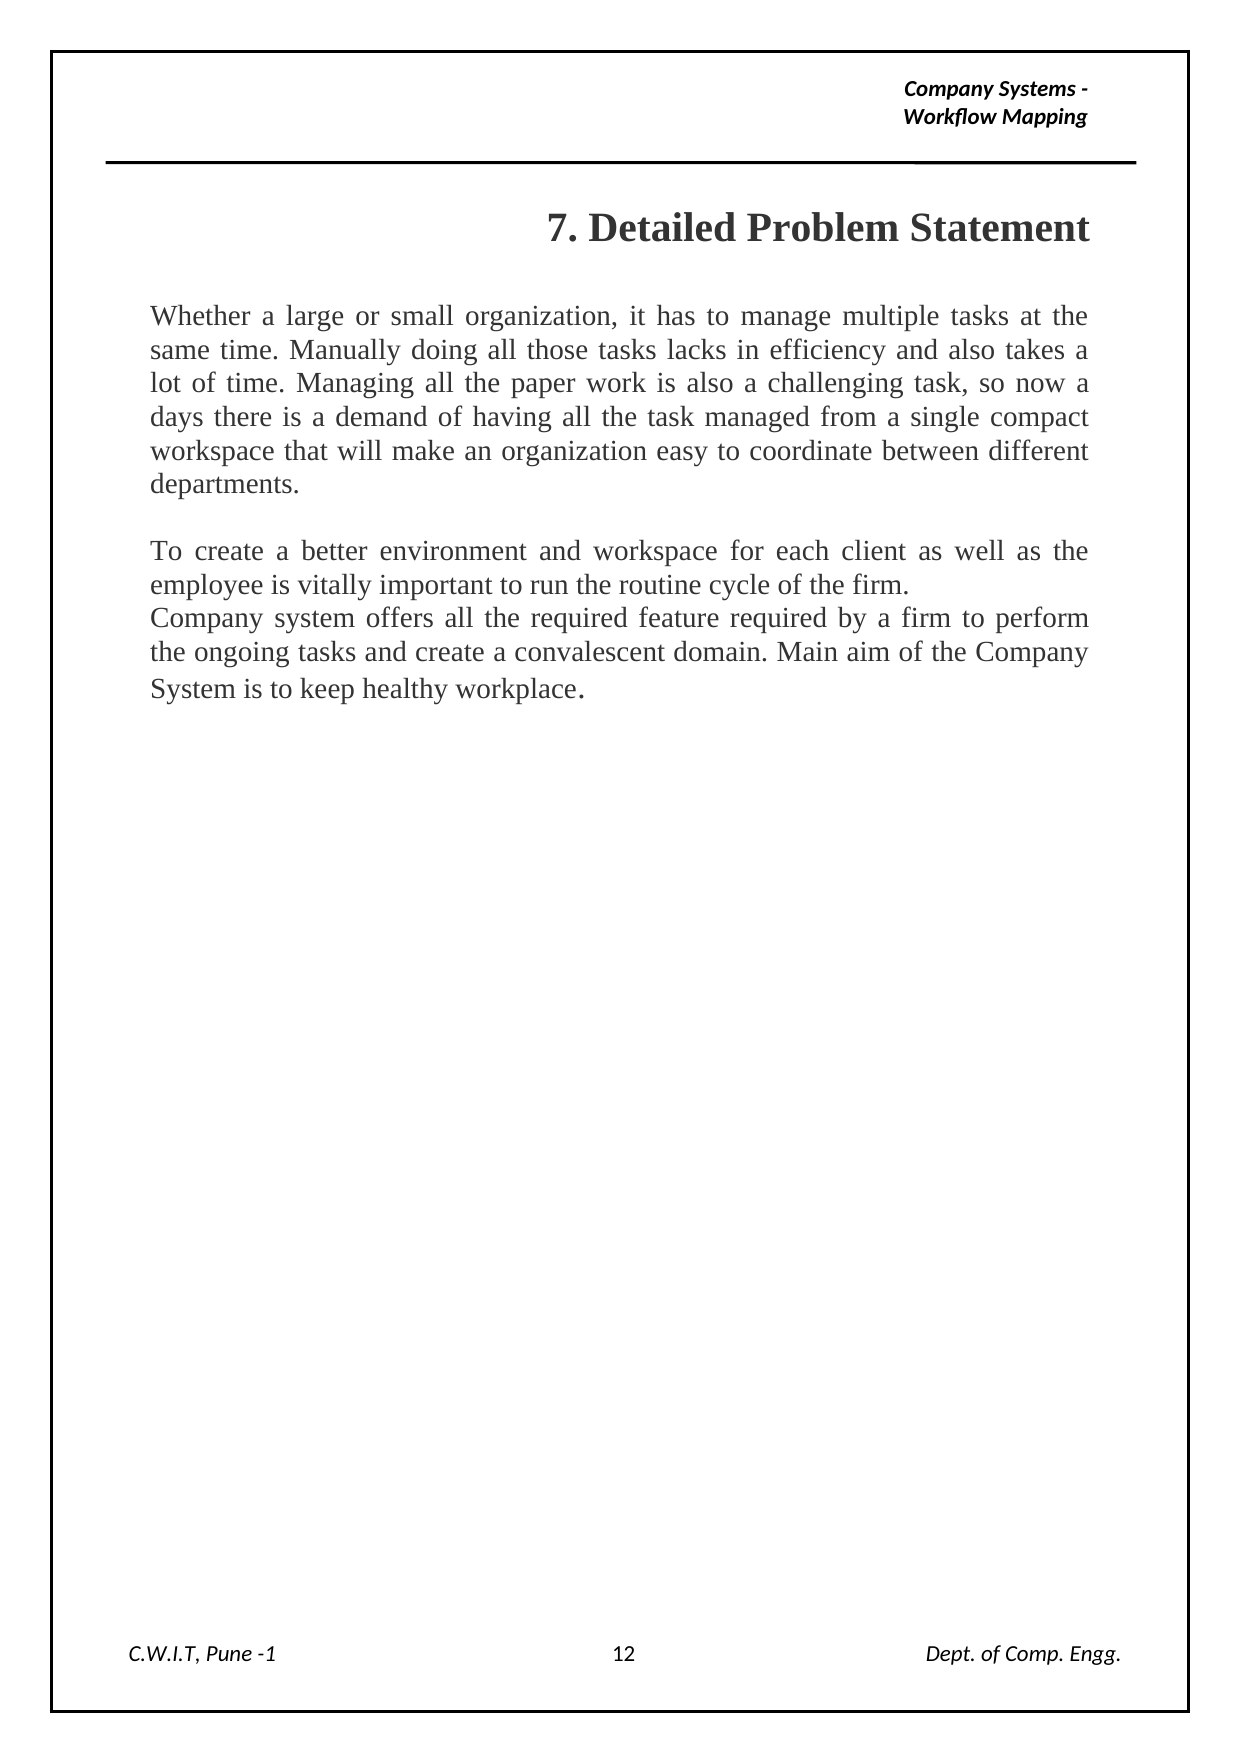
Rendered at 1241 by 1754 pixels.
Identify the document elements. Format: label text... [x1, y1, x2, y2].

text Company system offers all the required feature required by a firm to perform the ongoing tasks and create a convalescent domain. Main aim of the Company System is to keep healthy workplace. [150, 600, 1090, 706]
text Whether a large or small organization, it has to manage multiple tasks at the same time. Manually doing all those tasks lacks in efficiency and also takes a lot of time. Managing all the paper work is also a challenging task, so now a days there is a demand of having all the task managed from a single compact workspace that will make an organization easy to coordinate between different departments. [150, 298, 1090, 500]
text 7. Detailed Problem Statement [150, 203, 1090, 251]
text To create a better environment and workspace for each client as well as the employee is vitally important to run the routine cycle of the firm. [150, 533, 1090, 600]
